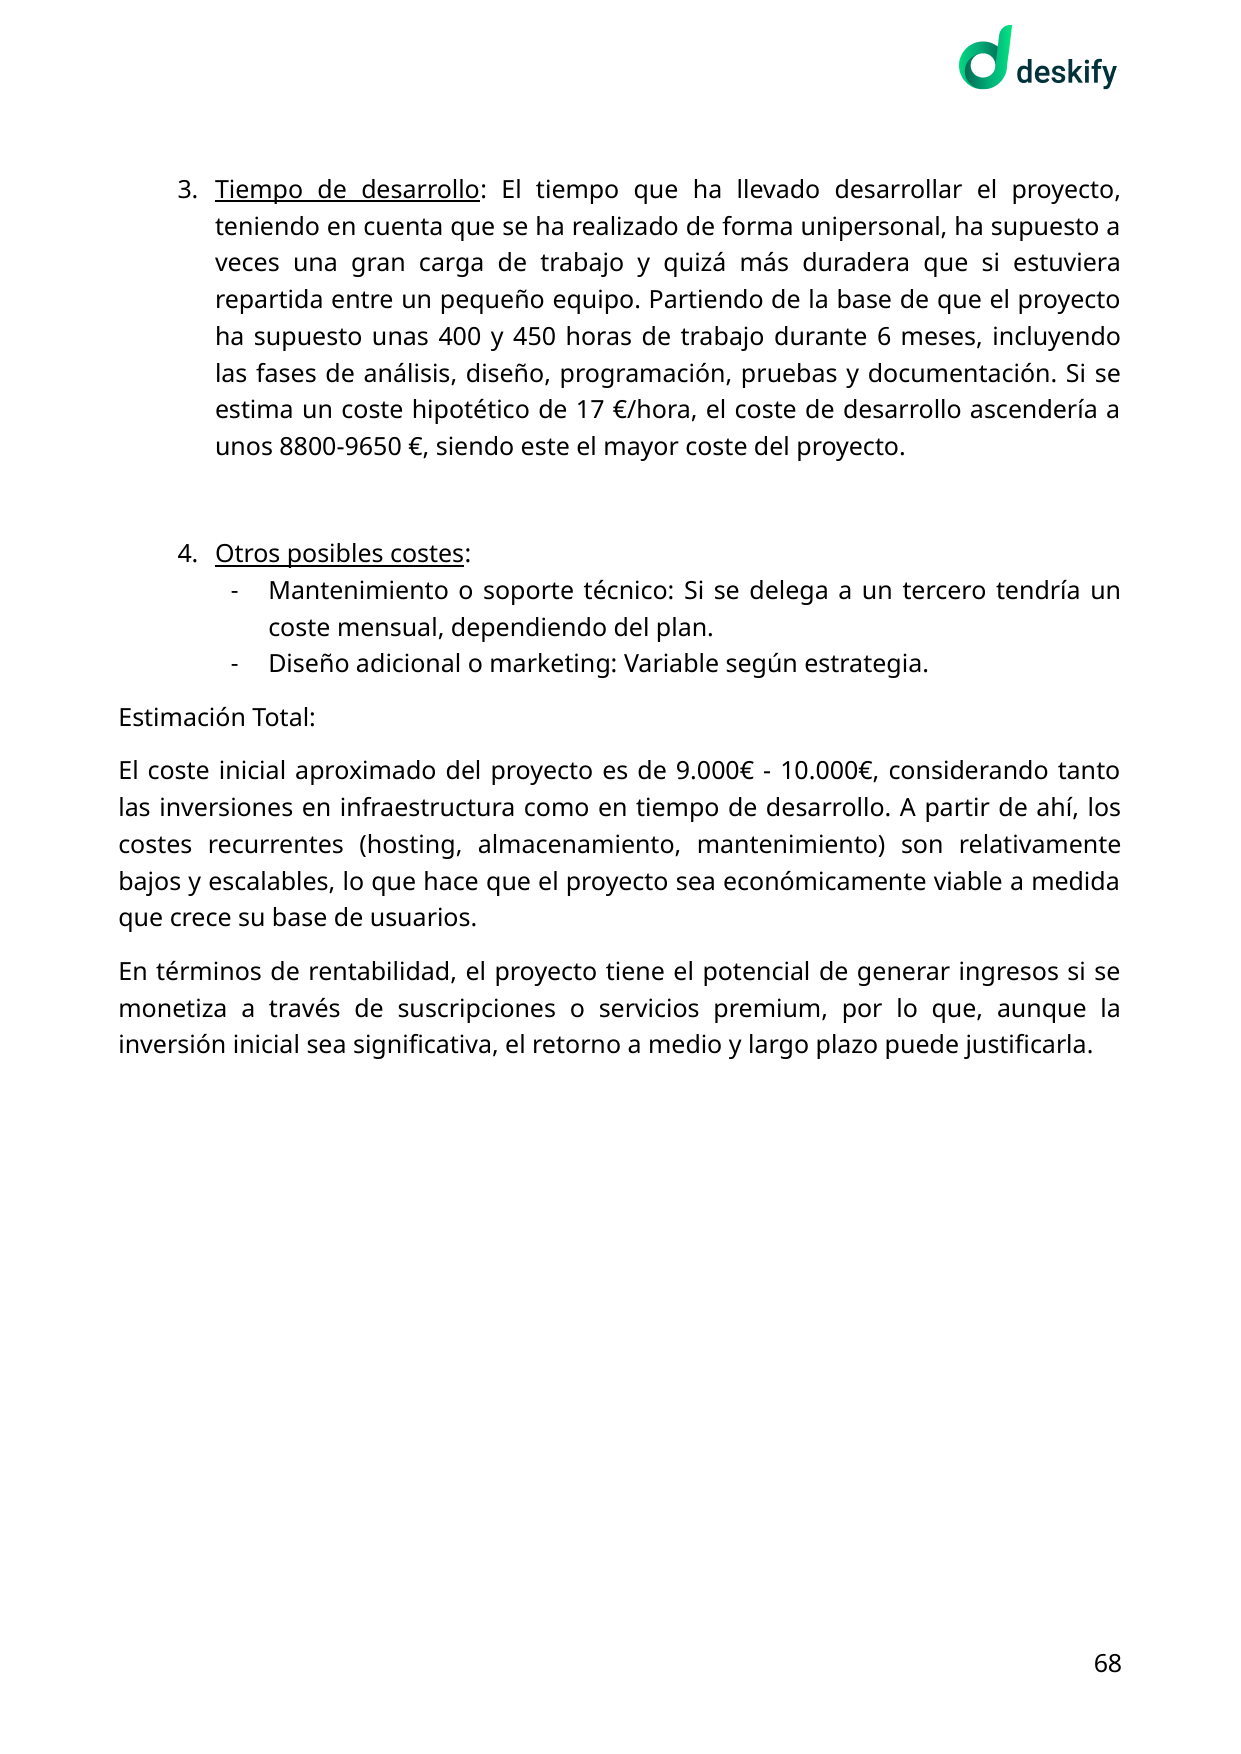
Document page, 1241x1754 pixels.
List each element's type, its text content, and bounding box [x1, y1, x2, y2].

list Mantenimiento o soporte técnico: Si se delega a un tercero tendría un coste mensual, dependiendo del plan. [231, 573, 1122, 643]
list Diseño adicional o marketing: Variable según estrategia. [231, 646, 1122, 680]
text En términos de rentabilidad, el proyecto tiene el potencial de generar ingresos si se monetiza a través de suscripciones o servicios premium, por lo que, aunque la inversión inicial sea significativa, el retorno a medio y largo plazo puede justificarla. [118, 953, 1122, 1061]
text Estimación Total: [118, 699, 1122, 734]
text El coste inicial aproximado del proyecto es de 9.000€ - 10.000€, considerando tanto las inversiones en infraestructura como en tiempo de desarrollo. A partir de ahí, los costes recurrentes (hosting, almacenamiento, mantenimiento) son relativamente bajos y escalables, lo que hace que el proyecto sea económicamente viable a medida que crece su base de usuarios. [118, 753, 1122, 934]
list Tiempo de desarrollo: El tiempo que ha llevado desarrollar el proyecto, teniendo en cuenta que se ha realizado de forma unipersonal, ha supuesto a veces una gran carga de trabajo y quizá más duradera que si estuviera repartida entre un pequeño equipo. Partiendo de la base de que el proyecto ha supuesto unas 400 y 450 horas de trabajo durante 6 meses, incluyendo las fases de análisis, diseño, programación, pruebas y documentación. Si se estima un coste hipotético de 17 €/hora, el coste de desarrollo ascendería a unos 8800-9650 €, siendo este el mayor coste del proyecto. [177, 172, 1122, 463]
picture [953, 22, 1127, 92]
list Otros posibles costes: [177, 536, 1122, 570]
